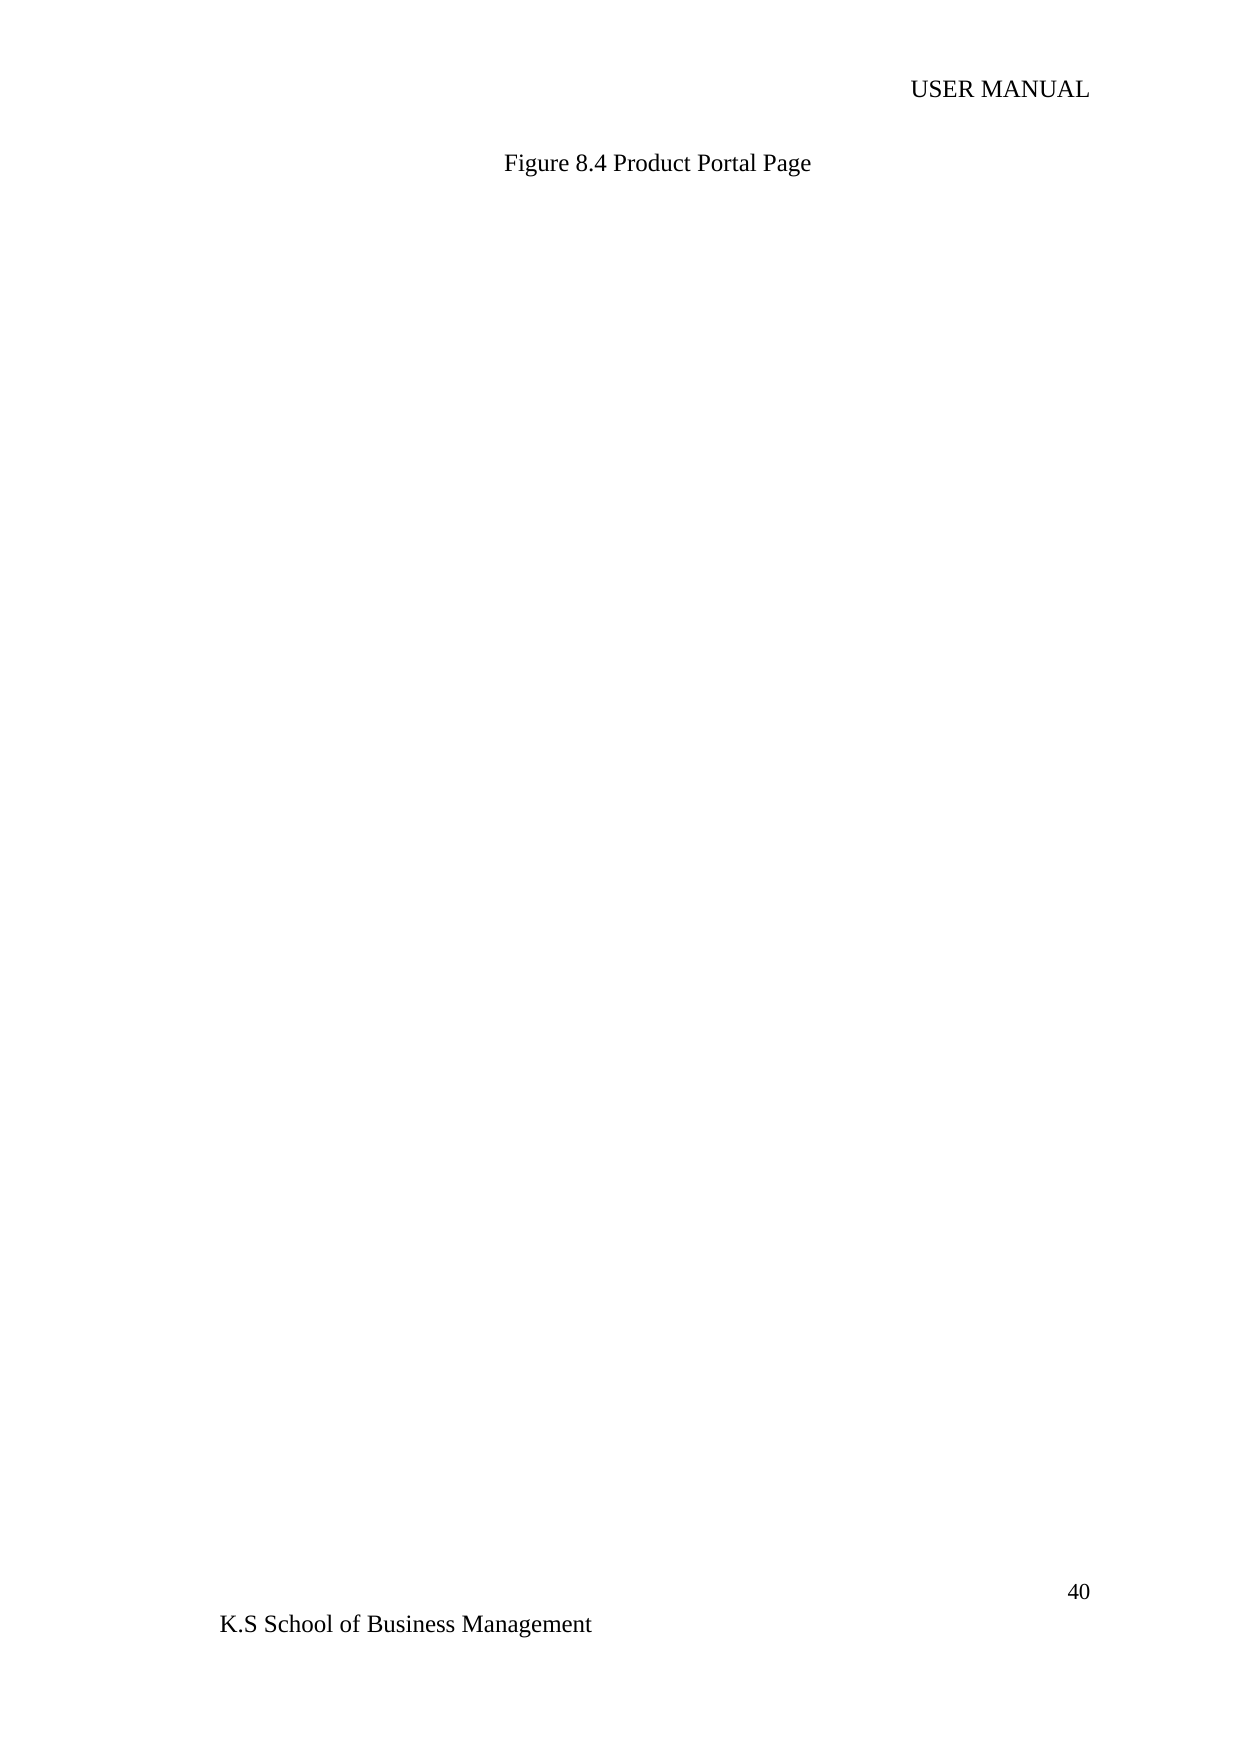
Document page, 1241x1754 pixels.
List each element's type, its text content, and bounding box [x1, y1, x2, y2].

text Figure 8.4 Product Portal Page [263, 148, 1053, 177]
